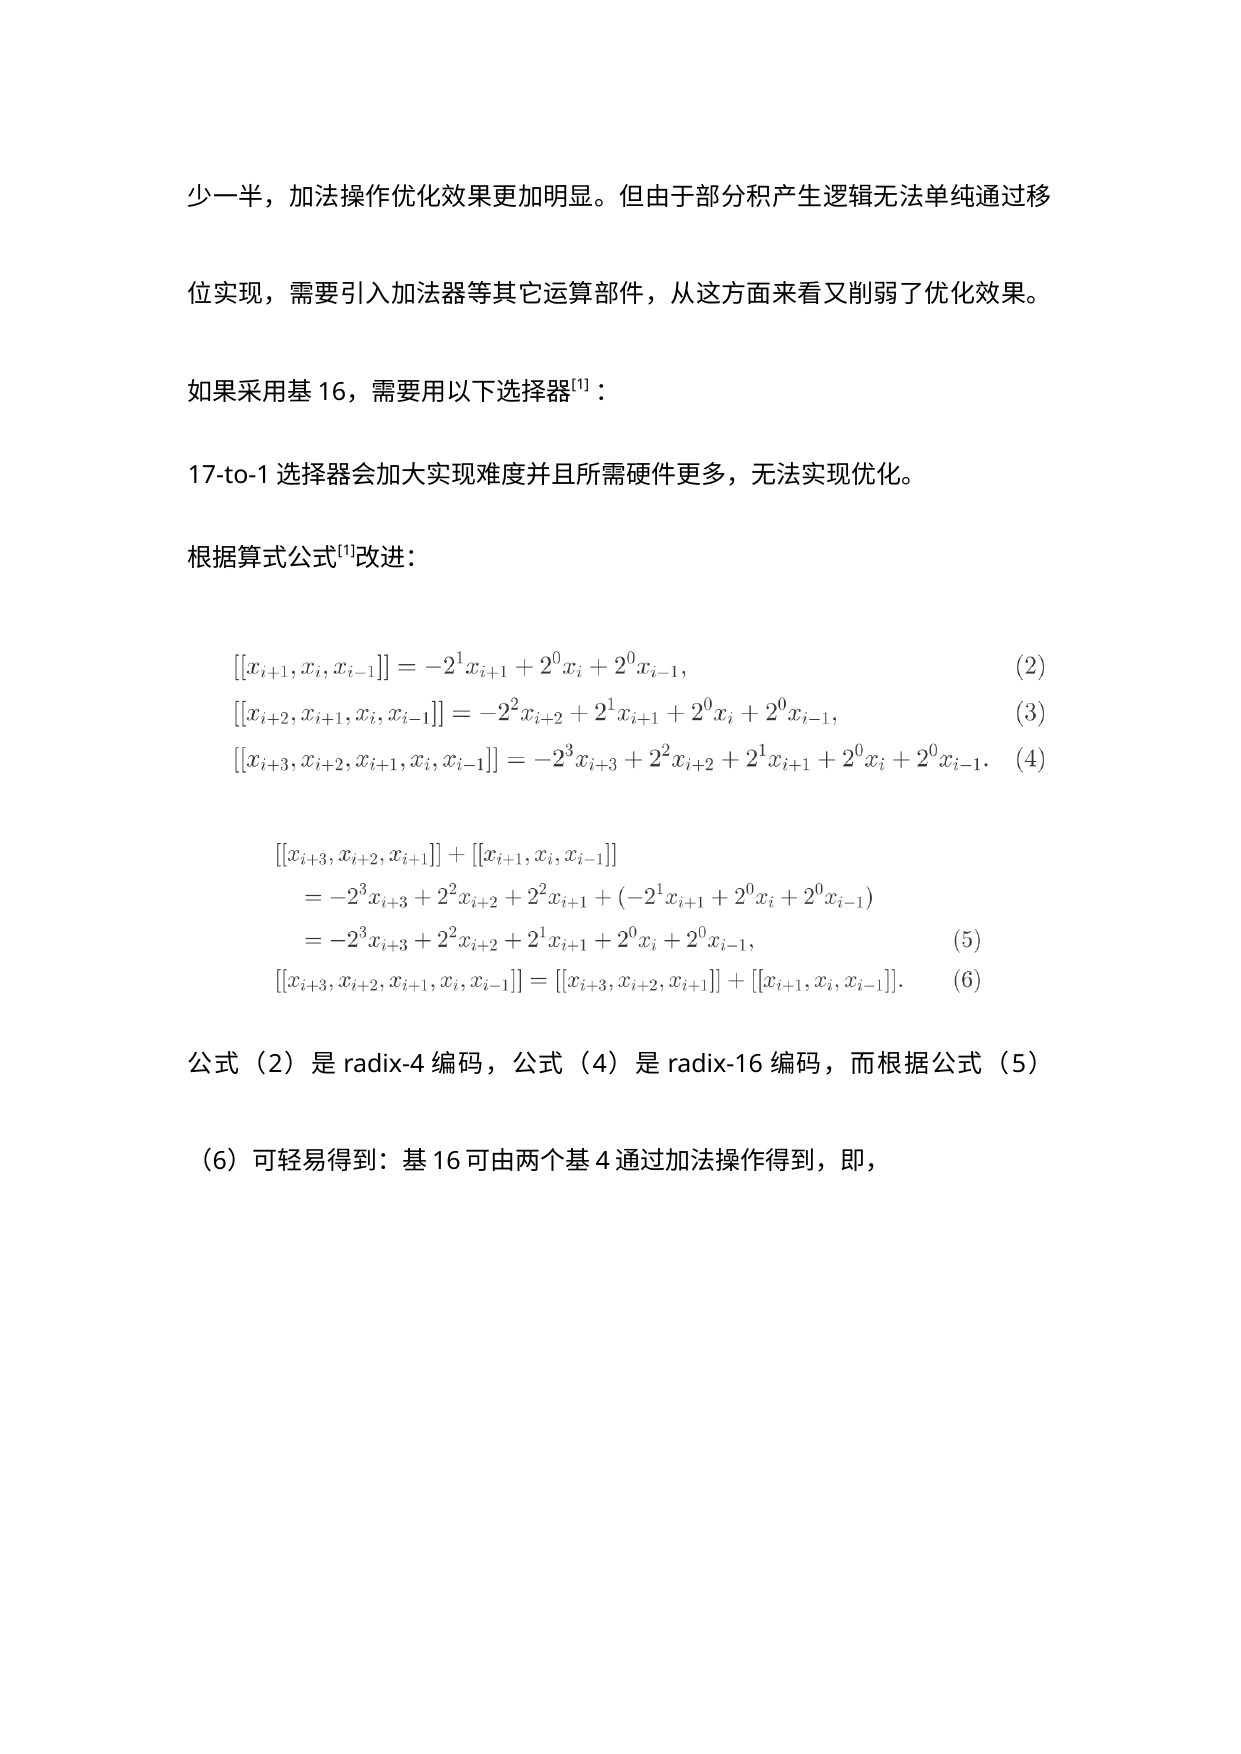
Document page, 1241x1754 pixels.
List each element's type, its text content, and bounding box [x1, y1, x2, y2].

picture [187, 830, 1050, 1005]
text 采用基4布斯编码的乘法相较于传统乘法运算，优化效果已经很明显且易于实现，可以满足大部分应用要求，32位乘法器，甚至64位乘法器都可以采用，是比较常用的一种方式。本次创新采用基16布斯编码，部分积相对于基4又减少一半，加法操作优化效果更加明显。但由于部分积产生逻辑无法单纯通过移位实现，需要引入加法器等其它运算部件，从这方面来看又削弱了优化效果。如果采用基16，需要用以下选择器[1] ： [187, 162, 1053, 422]
text 根据算式公式[1]改进： [187, 523, 1053, 588]
text 17-to-1选择器会加大实现难度并且所需硬件更多，无法实现优化。 [187, 440, 1053, 505]
picture [187, 630, 1050, 781]
